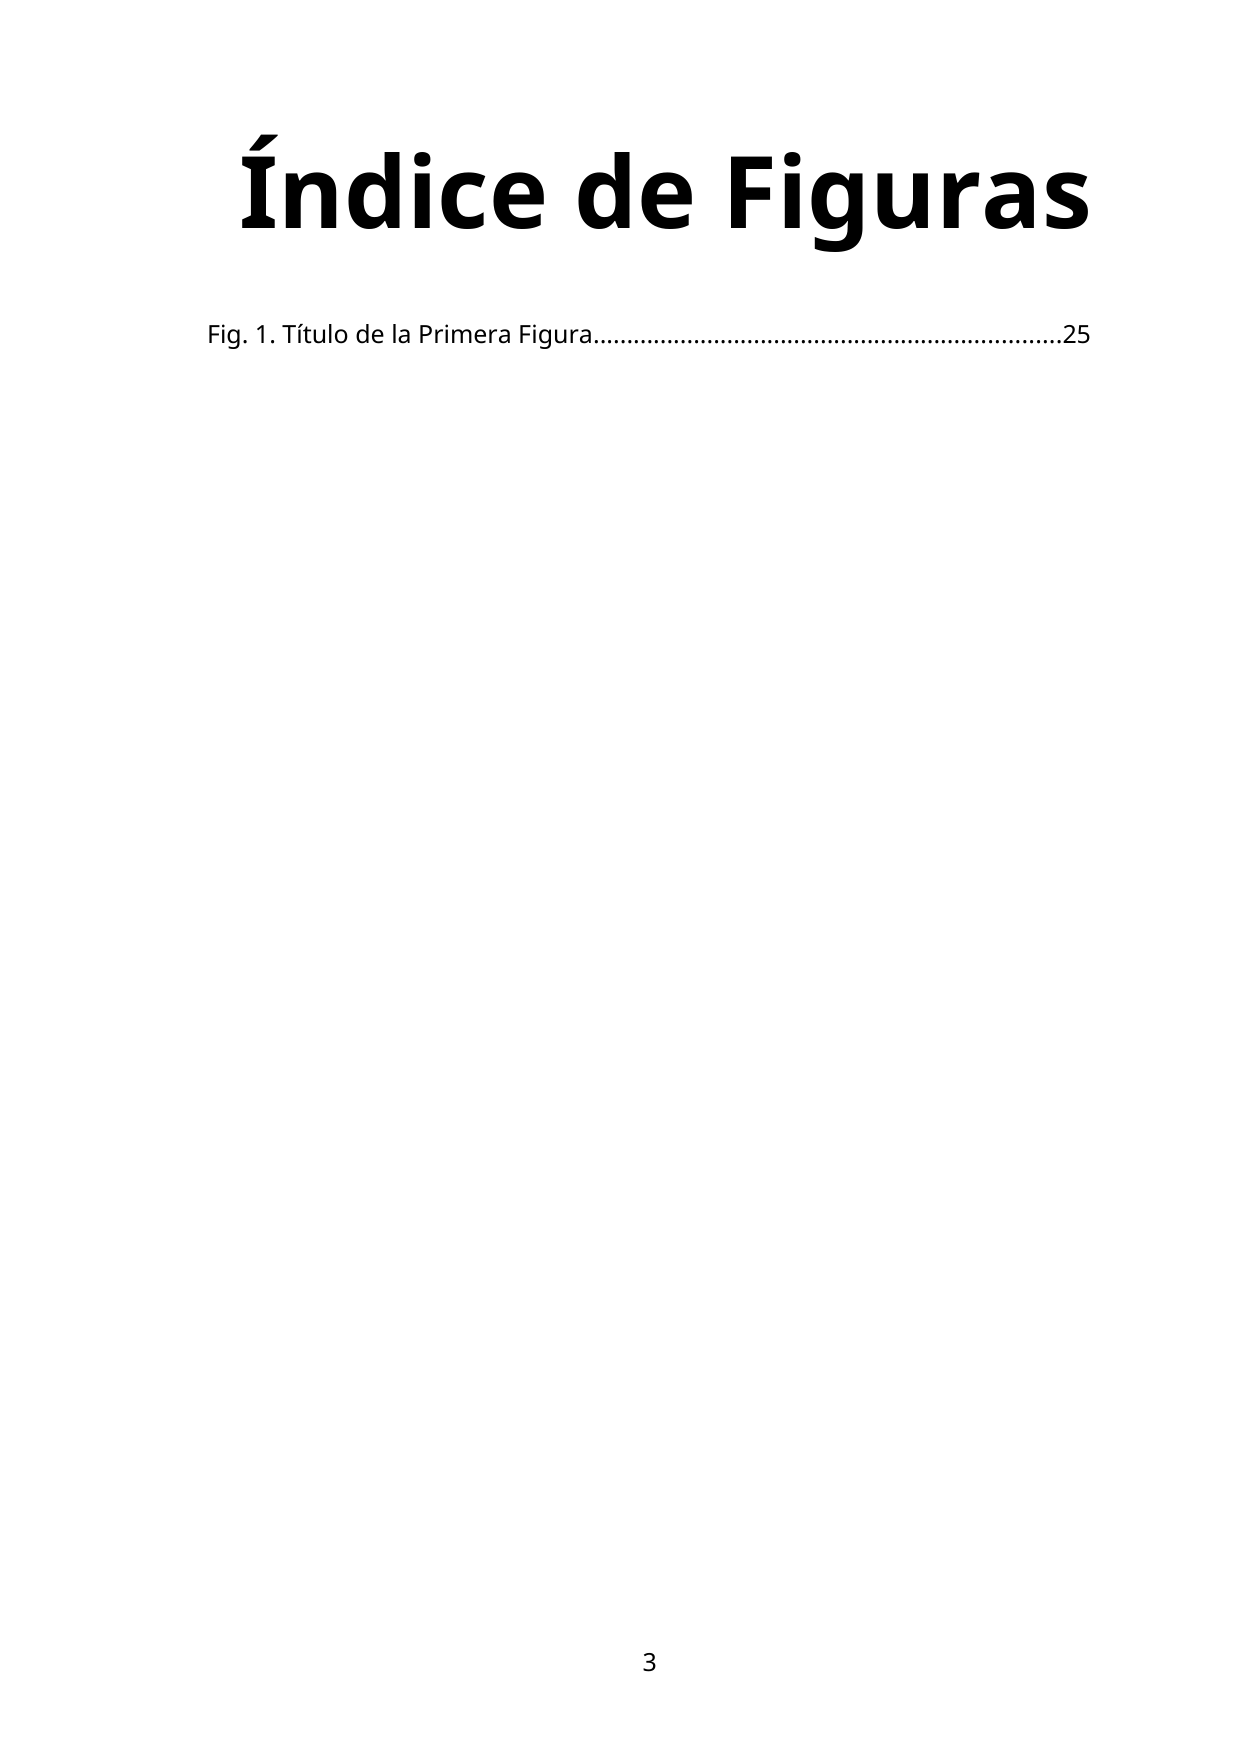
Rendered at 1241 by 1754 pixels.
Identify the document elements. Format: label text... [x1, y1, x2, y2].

text Índice de Figuras [207, 122, 1092, 258]
text Fig. 1. Título de la Primera Figura 25 [207, 317, 1092, 351]
